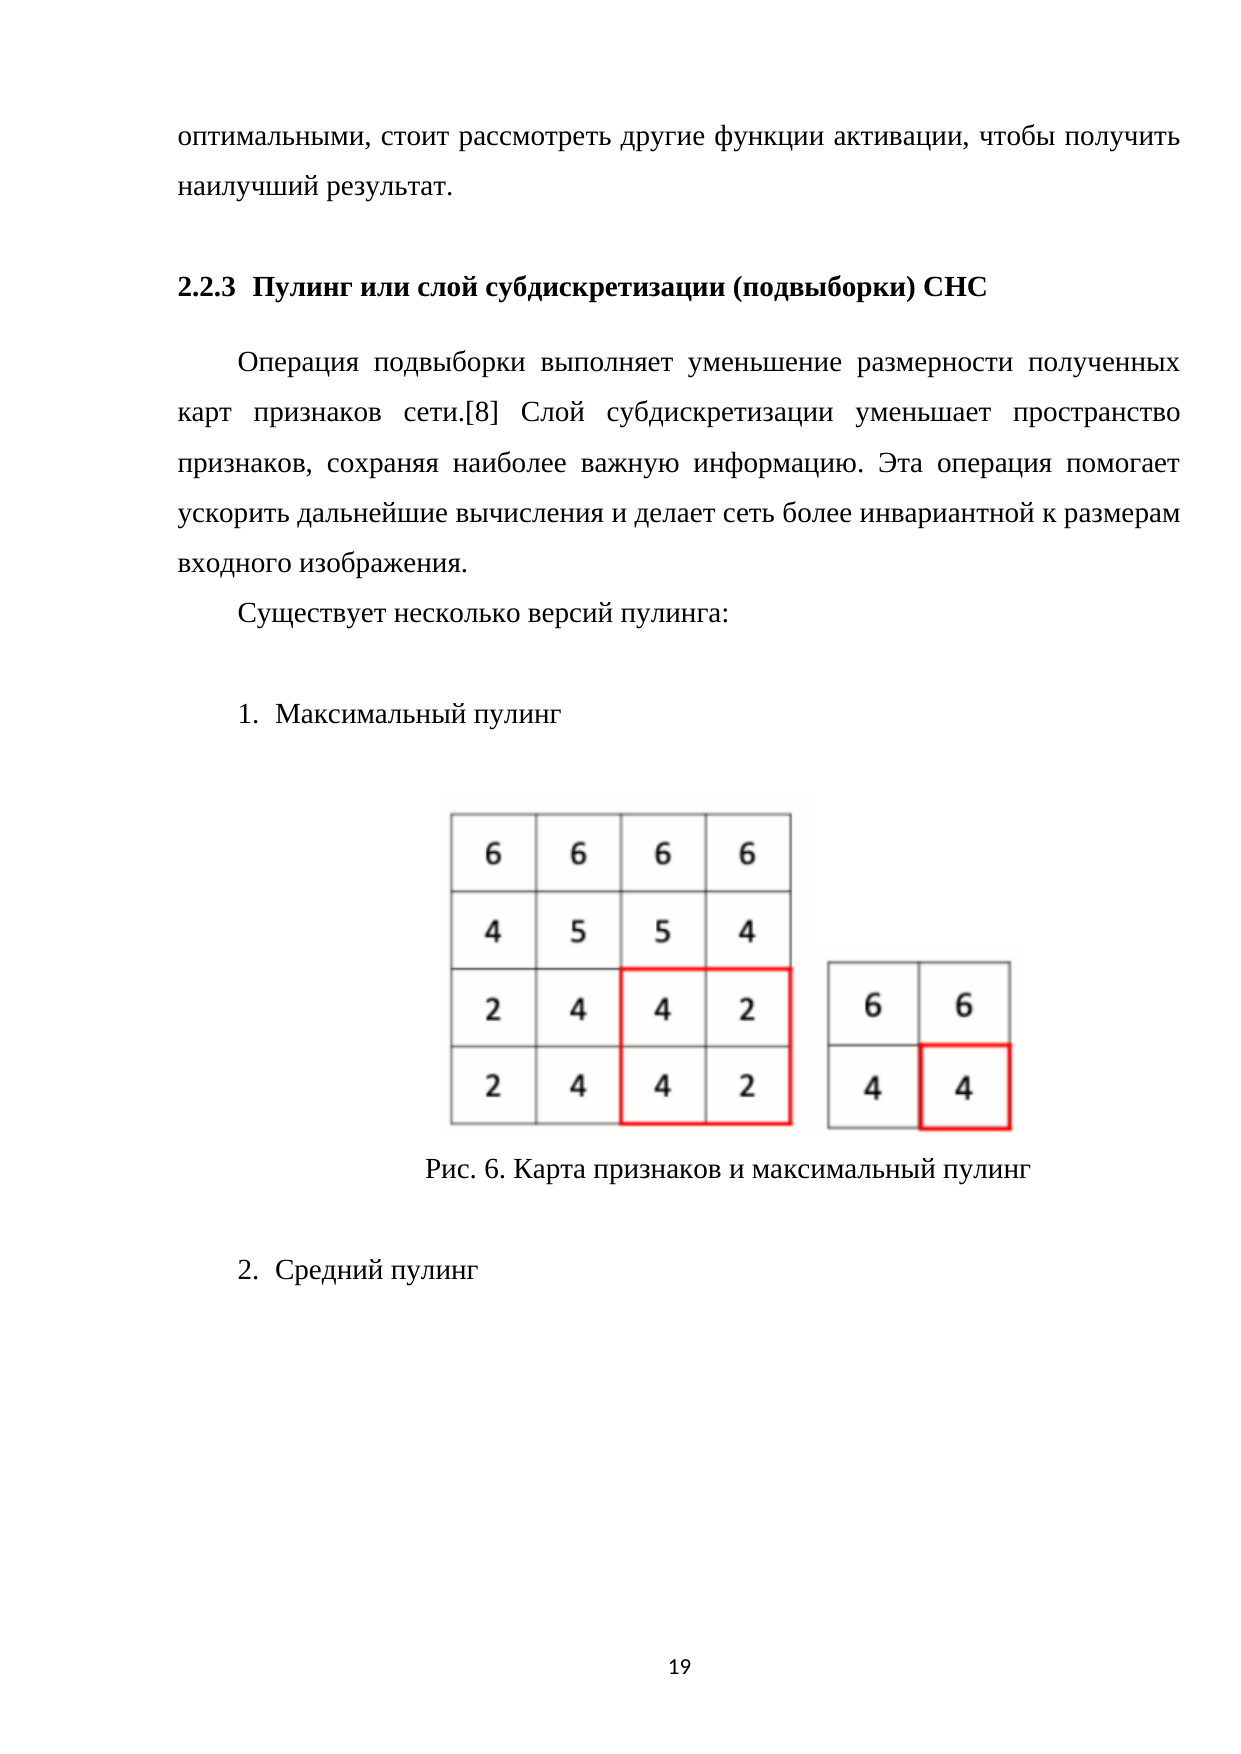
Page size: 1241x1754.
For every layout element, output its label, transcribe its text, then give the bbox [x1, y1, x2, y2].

picture [432, 796, 1024, 1136]
text Существует несколько версий пулинга: [177, 596, 1181, 629]
text Рис. 6. Карта признаков и максимальный пулинг [275, 1152, 1181, 1185]
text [177, 118, 1181, 202]
text Операция подвыборки выполняет уменьшение размерности полученных карт признаков сети.[8] Слой субдискретизации уменьшает пространство признаков, сохраняя наиболее важную информацию. Эта операция помогает ускорить дальнейшие вычисления и делает сеть более инвариантной к размерам входного изображения. [177, 344, 1181, 579]
subtitle Пулинг или слой субдискретизации (подвыборки) СНС [177, 269, 1181, 302]
list Максимальный пулинг [237, 696, 1181, 730]
list Средний пулинг [237, 1252, 1181, 1286]
